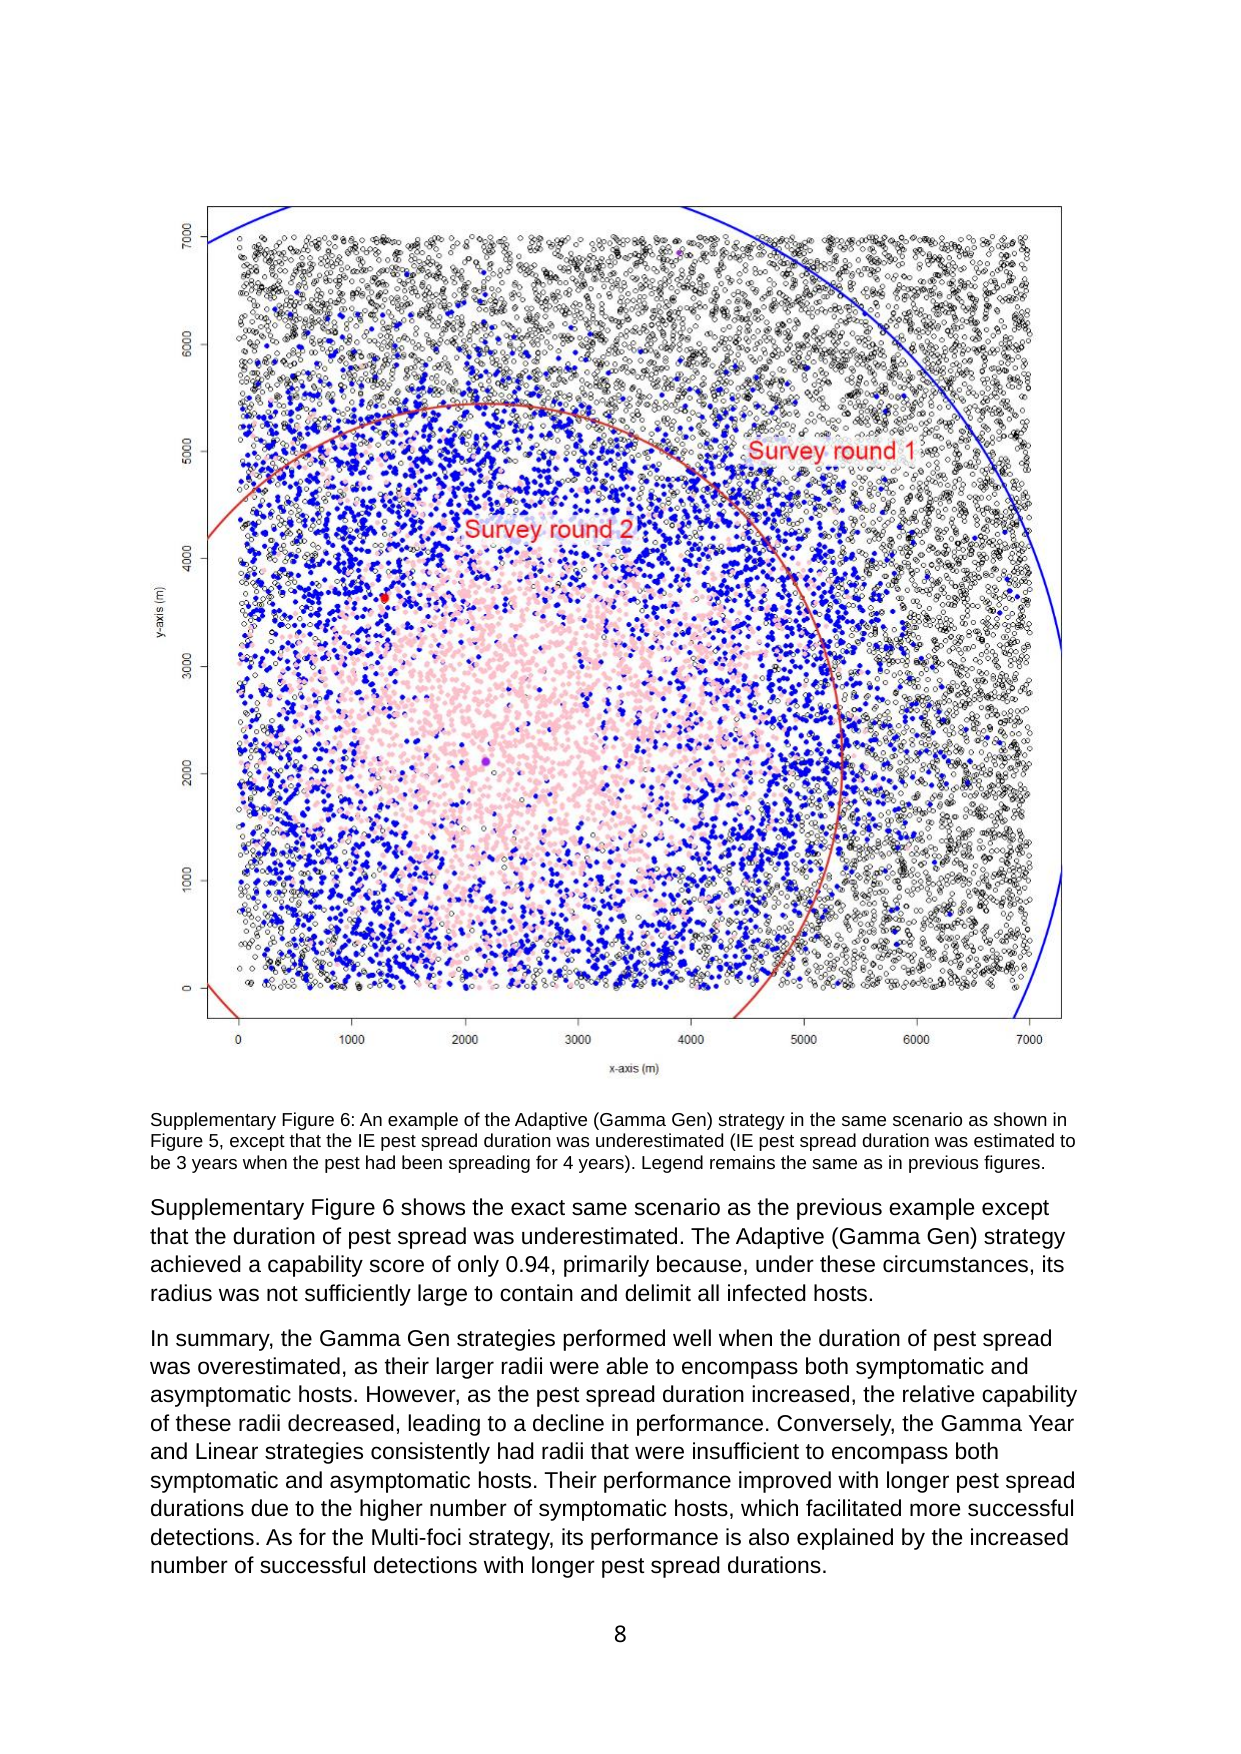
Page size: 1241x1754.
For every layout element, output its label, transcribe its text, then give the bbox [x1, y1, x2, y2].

picture [150, 150, 1091, 1090]
text Supplementary Figure 6 shows the exact same scenario as the previous example except that the duration of pest spread was underestimated. The Adaptive (Gamma Gen) strategy achieved a capability score of only 0.94, primarily because, under these circumstances, its radius was not sufficiently large to contain and delimit all infected hosts. [150, 1194, 1090, 1306]
text In summary, the Gamma Gen strategies performed well when the duration of pest spread was overestimated, as their larger radii were able to encompass both symptomatic and asymptomatic hosts. However, as the pest spread duration increased, the relative capability of these radii decreased, leading to a decline in performance. Conversely, the Gamma Year and Linear strategies consistently had radii that were insufficient to encompass both symptomatic and asymptomatic hosts. Their performance improved with longer pest spread durations due to the higher number of symptomatic hosts, which facilitated more successful detections. As for the Multi-foci strategy, its performance is also explained by the increased number of successful detections with longer pest spread durations. [150, 1324, 1090, 1578]
text Supplementary Figure 6: An example of the Adaptive (Gamma Gen) strategy in the same scenario as shown in Figure 5, except that the IE pest spread duration was underestimated (IE pest spread duration was estimated to be 3 years when the pest had been spreading for 4 years). Legend remains the same as in previous figures. [150, 1109, 1090, 1173]
